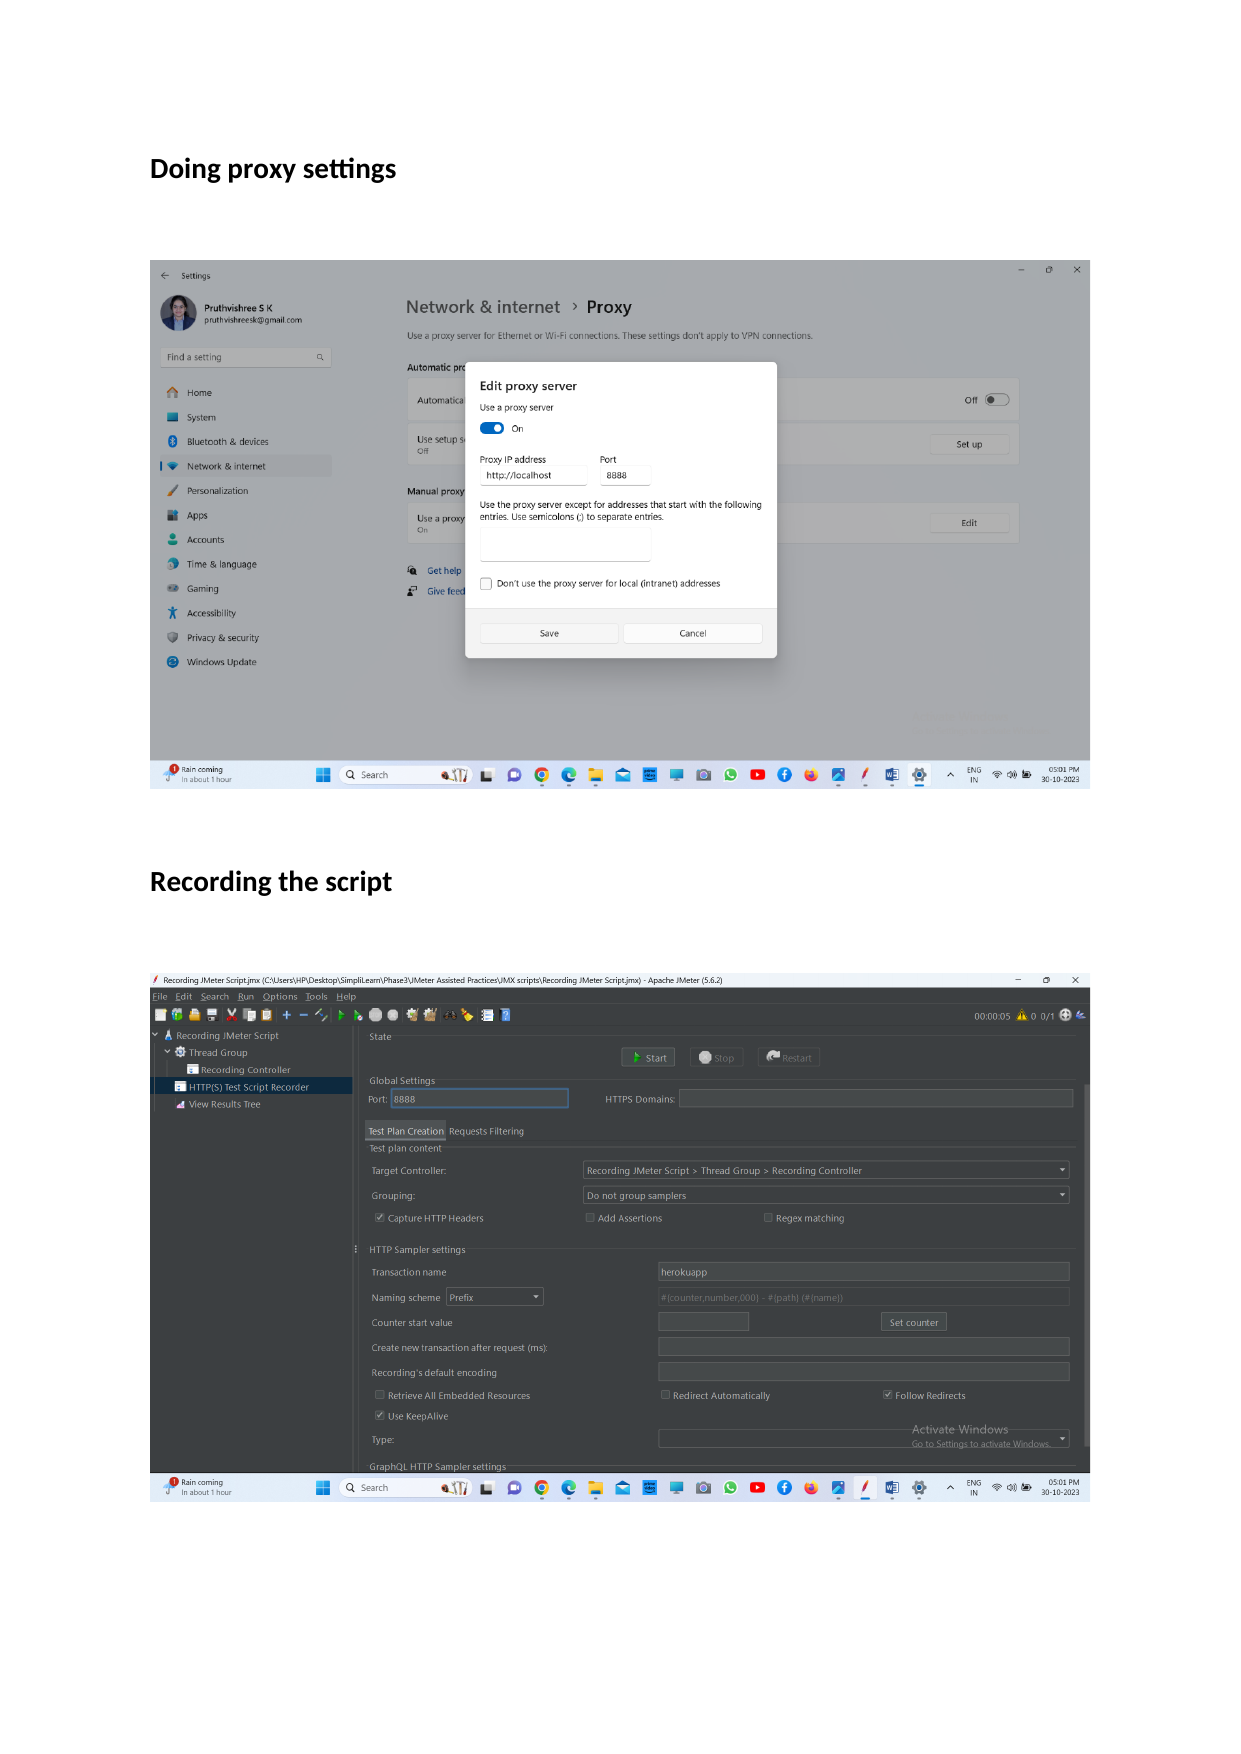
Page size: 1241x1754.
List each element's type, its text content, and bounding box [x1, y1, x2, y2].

picture [150, 260, 1091, 789]
picture [150, 973, 1091, 1502]
text Recording the script [150, 863, 1090, 899]
text Doing proxy settings [150, 150, 1090, 186]
